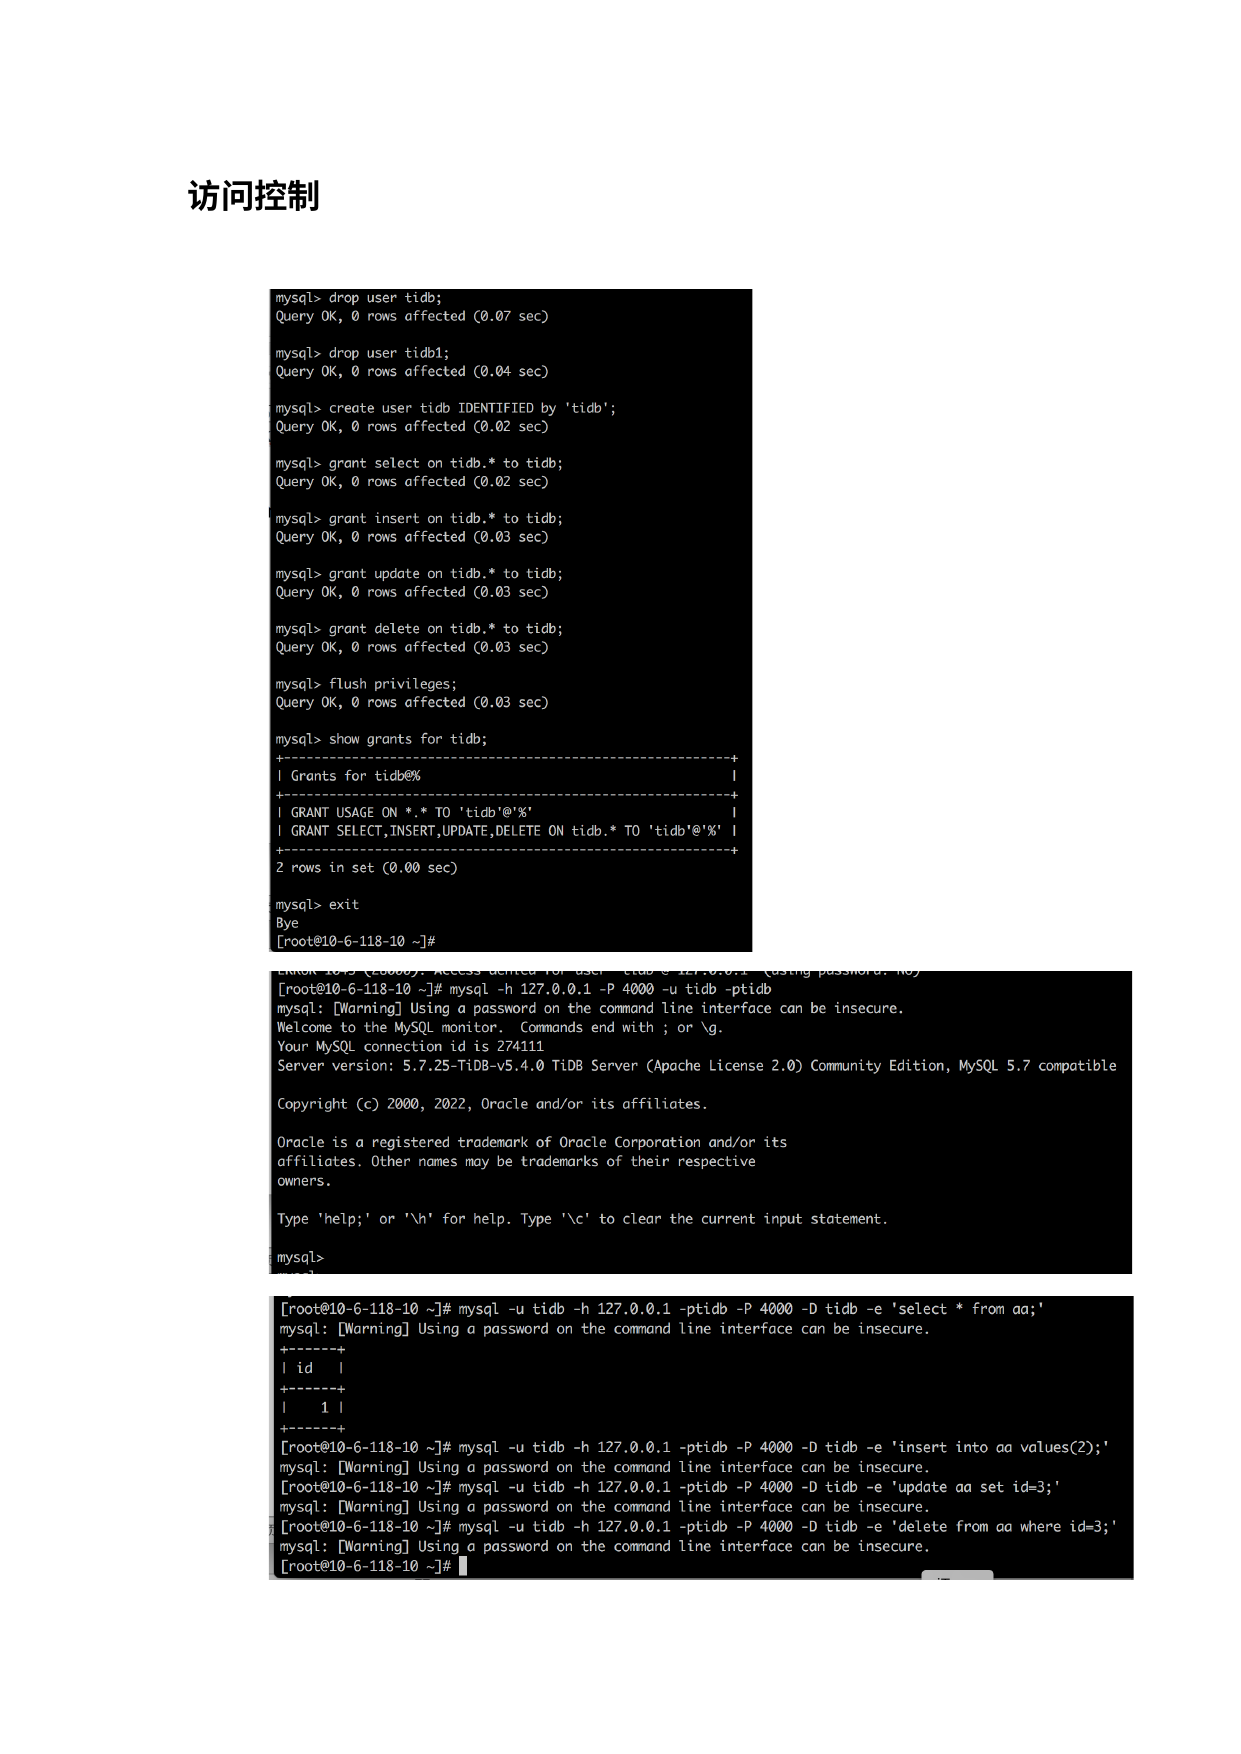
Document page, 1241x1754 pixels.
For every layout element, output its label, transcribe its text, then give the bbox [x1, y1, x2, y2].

subtitle 访问控制 [187, 162, 1053, 227]
picture [268, 971, 1133, 1274]
picture [268, 289, 753, 952]
picture [268, 1296, 1134, 1580]
